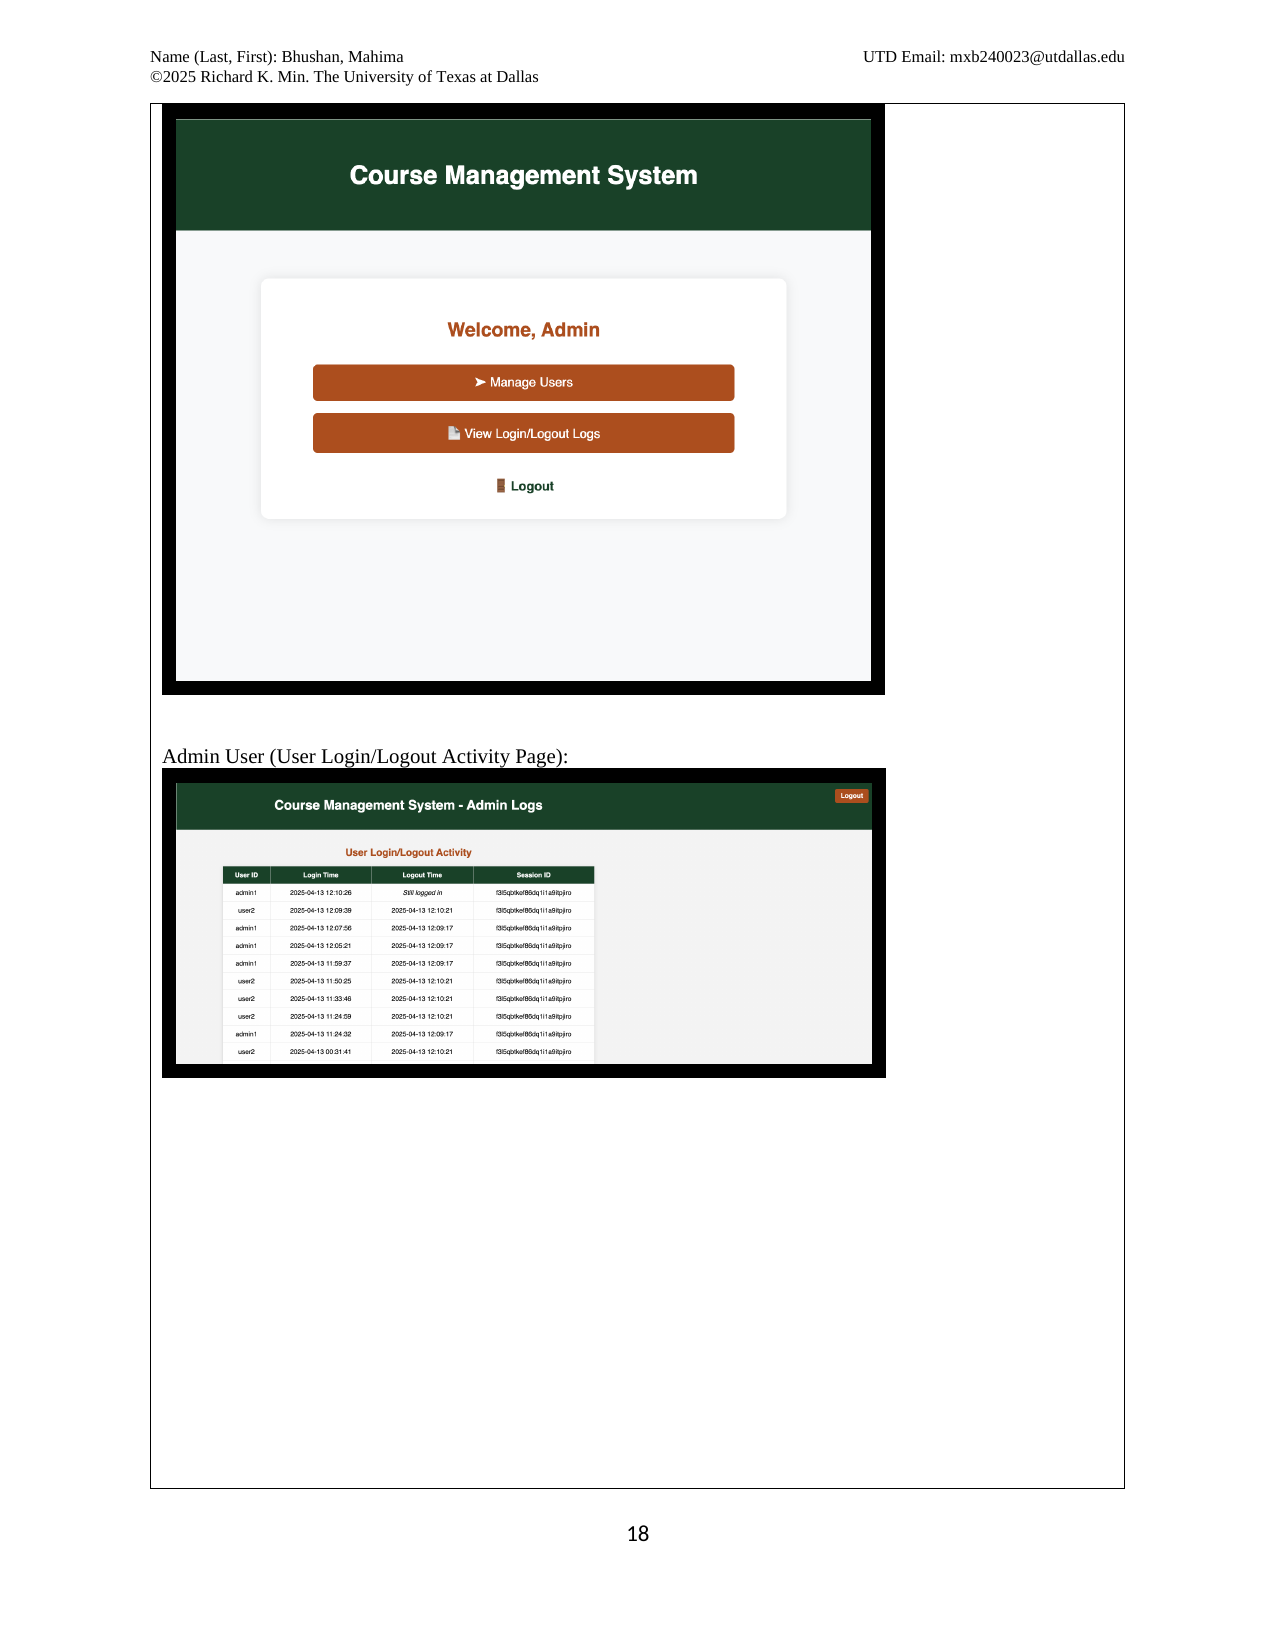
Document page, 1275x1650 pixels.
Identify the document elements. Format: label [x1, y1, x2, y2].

picture [176, 119, 871, 681]
table_header [151, 104, 1124, 1488]
picture [176, 783, 872, 1064]
